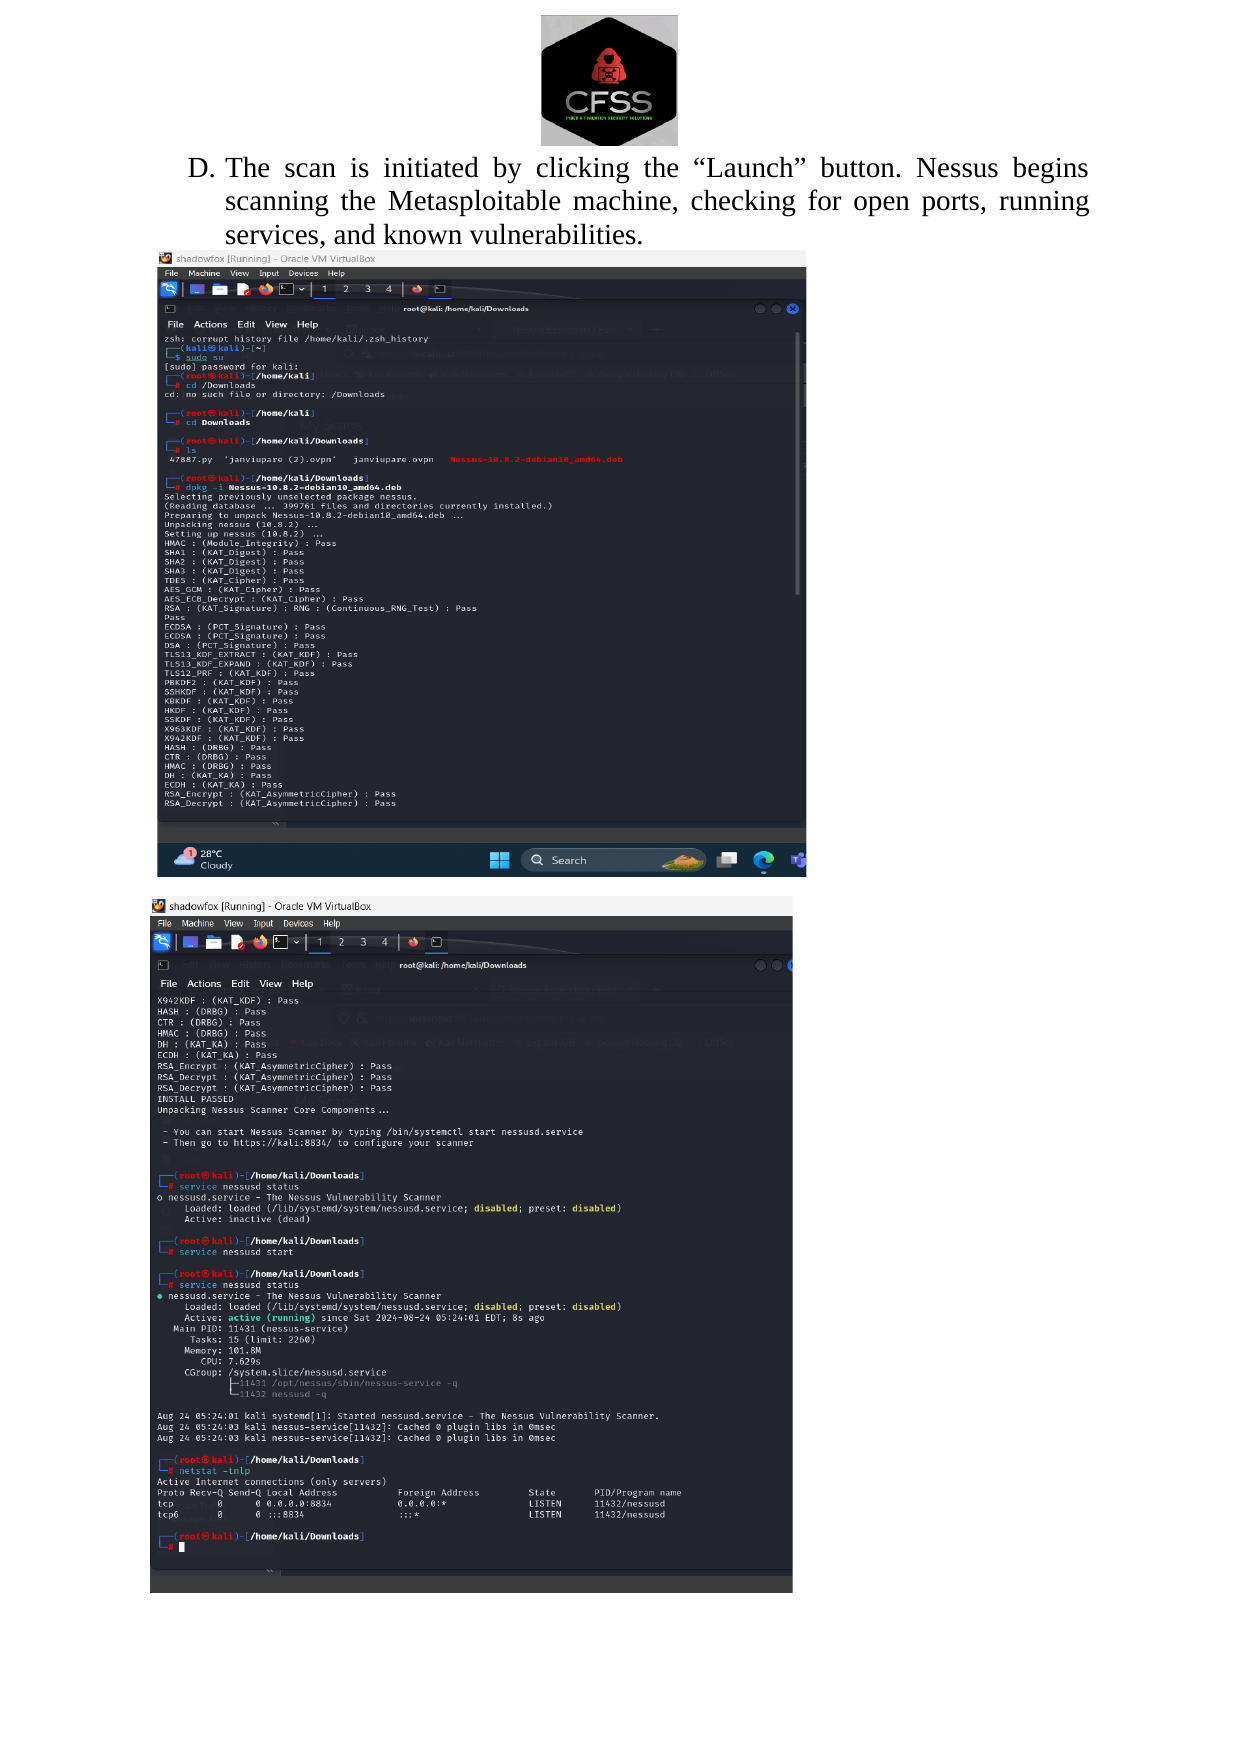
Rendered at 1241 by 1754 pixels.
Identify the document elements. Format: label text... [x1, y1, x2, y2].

picture [150, 896, 793, 1593]
picture [531, 15, 685, 146]
picture [157, 250, 807, 877]
list The scan is initiated by clicking the “Launch” button. Nessus begins scanning the Metasploitable machine, checking for open ports, running services, and known vulnerabilities. [187, 150, 1090, 251]
